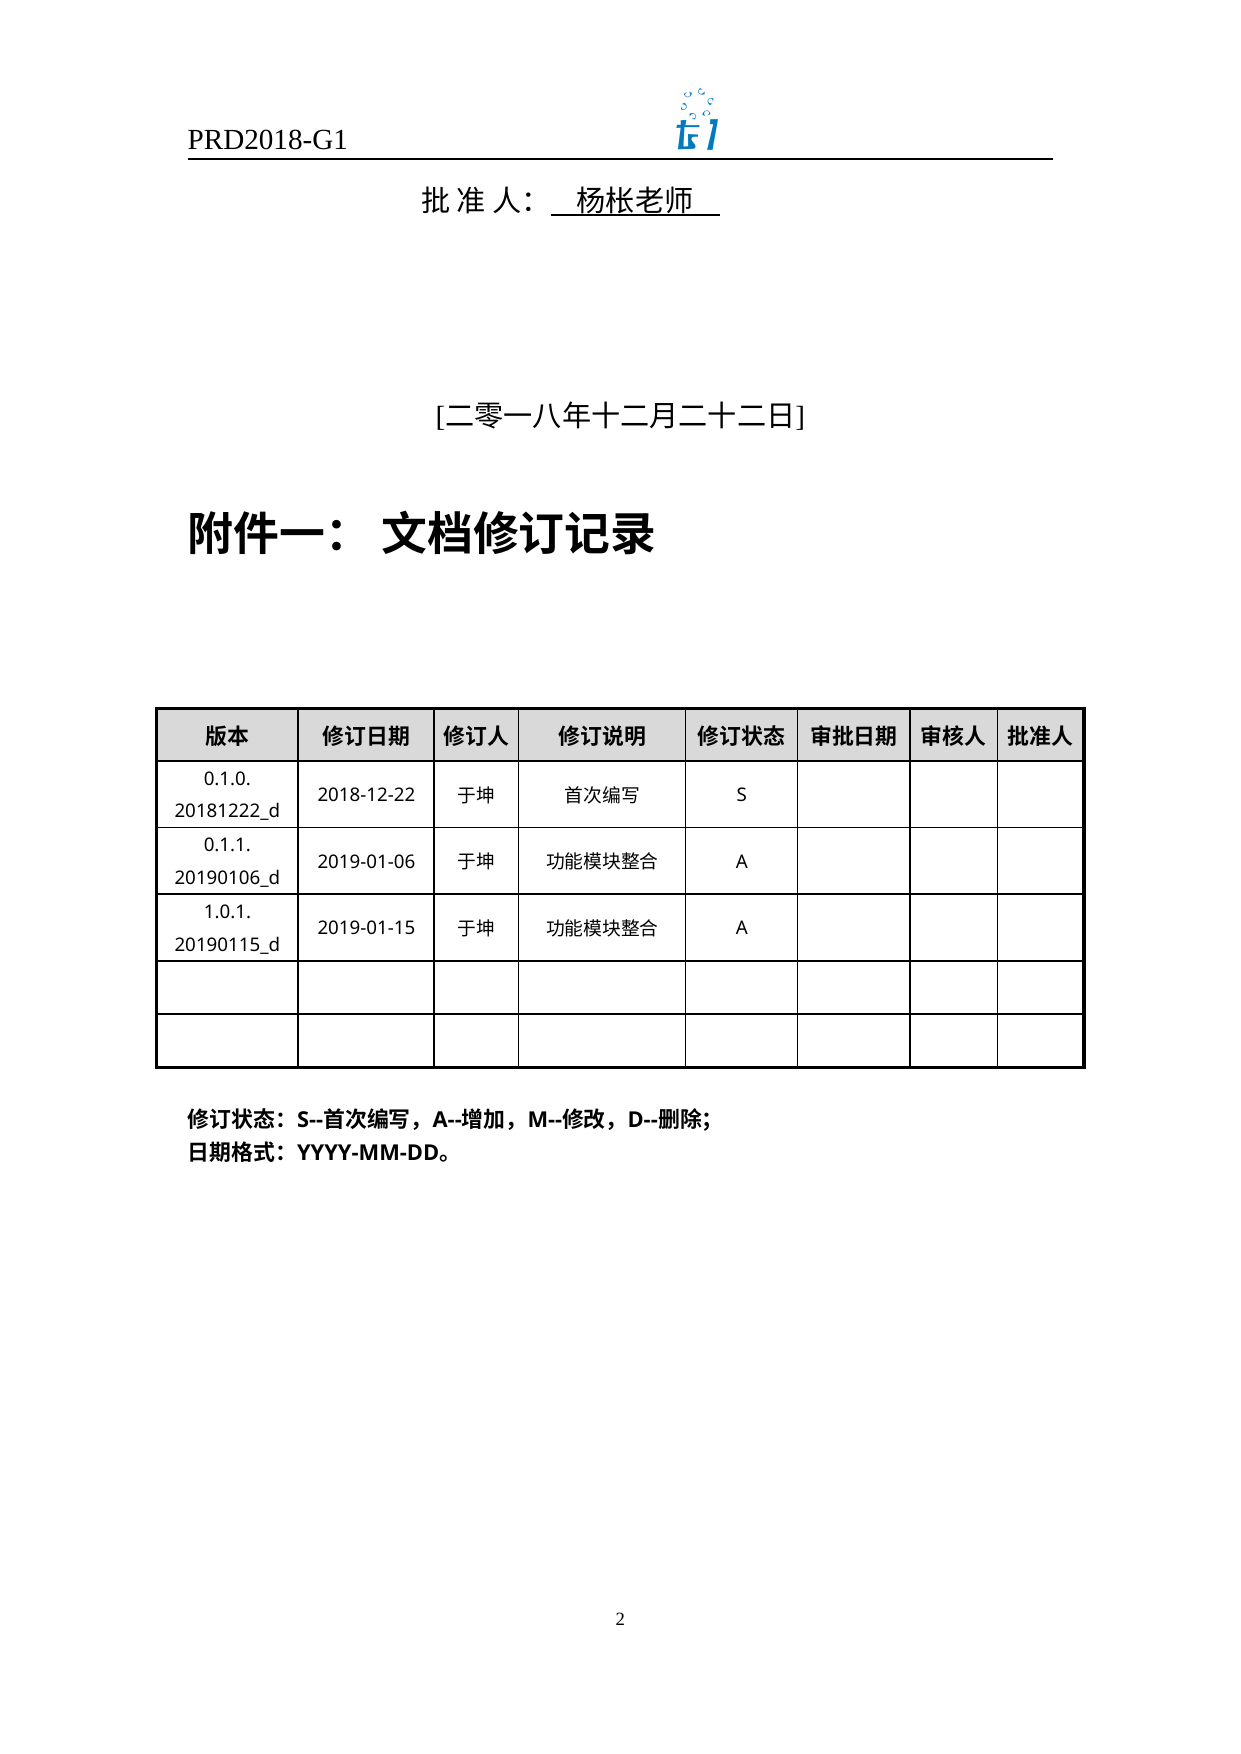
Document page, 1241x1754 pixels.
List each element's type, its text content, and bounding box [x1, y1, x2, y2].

text [二零一八年十二月二十二日] [187, 381, 1053, 446]
table_cell [911, 1015, 997, 1066]
table_cell [998, 828, 1082, 893]
table_cell S [686, 762, 797, 827]
subtitle 附件一： 文档修订记录 [187, 482, 1053, 579]
table_header 批准人 [998, 710, 1082, 760]
table_cell [911, 828, 997, 893]
table_header 版本 [158, 710, 297, 760]
table_cell [158, 962, 297, 1013]
table_cell 首次编写 [519, 762, 685, 827]
table_cell [299, 962, 433, 1013]
table_cell [998, 895, 1082, 960]
text 日期格式：YYYY-MM-DD。 [187, 1134, 1053, 1167]
table_cell 1.0.1. 20190115_d [158, 895, 297, 960]
table_cell 2019-01-06 [299, 828, 433, 893]
table_cell 2018-12-22 [299, 762, 433, 827]
table_cell [911, 895, 997, 960]
text 批 准 人： 杨枨老师 [187, 167, 1053, 232]
table_cell [998, 962, 1082, 1013]
table_cell [911, 962, 997, 1013]
table_cell [435, 1015, 518, 1066]
picture [676, 88, 719, 150]
table_cell A [686, 895, 797, 960]
table_cell [686, 1015, 797, 1066]
table_cell [686, 962, 797, 1013]
table_cell 功能模块整合 [519, 828, 685, 893]
table_header 修订人 [435, 710, 518, 760]
table_cell 0.1.0. 20181222_d [158, 762, 297, 827]
table_cell [911, 762, 997, 827]
table_cell 于坤 [435, 895, 518, 960]
table_header 审批日期 [798, 710, 909, 760]
table_cell [519, 1015, 685, 1066]
table_header 修订说明 [519, 710, 685, 760]
table_cell [798, 762, 909, 827]
table_cell 0.1.1. 20190106_d [158, 828, 297, 893]
table_cell 功能模块整合 [519, 895, 685, 960]
table_cell [435, 962, 518, 1013]
table_cell [158, 1015, 297, 1066]
table_cell [998, 762, 1082, 827]
table_cell [798, 1015, 909, 1066]
table_cell [519, 962, 685, 1013]
text 修订状态：S--首次编写，A--增加，M--修改，D--删除； [187, 1102, 1053, 1134]
table_cell 于坤 [435, 828, 518, 893]
table_header 修订状态 [686, 710, 797, 760]
table_cell [798, 828, 909, 893]
table_cell [998, 1015, 1082, 1066]
table_cell 2019-01-15 [299, 895, 433, 960]
table_cell [798, 895, 909, 960]
table_cell A [686, 828, 797, 893]
table_cell [798, 962, 909, 1013]
table_cell [299, 1015, 433, 1066]
table_header 审核人 [911, 710, 997, 760]
table_header 修订日期 [299, 710, 433, 760]
table_cell 于坤 [435, 762, 518, 827]
